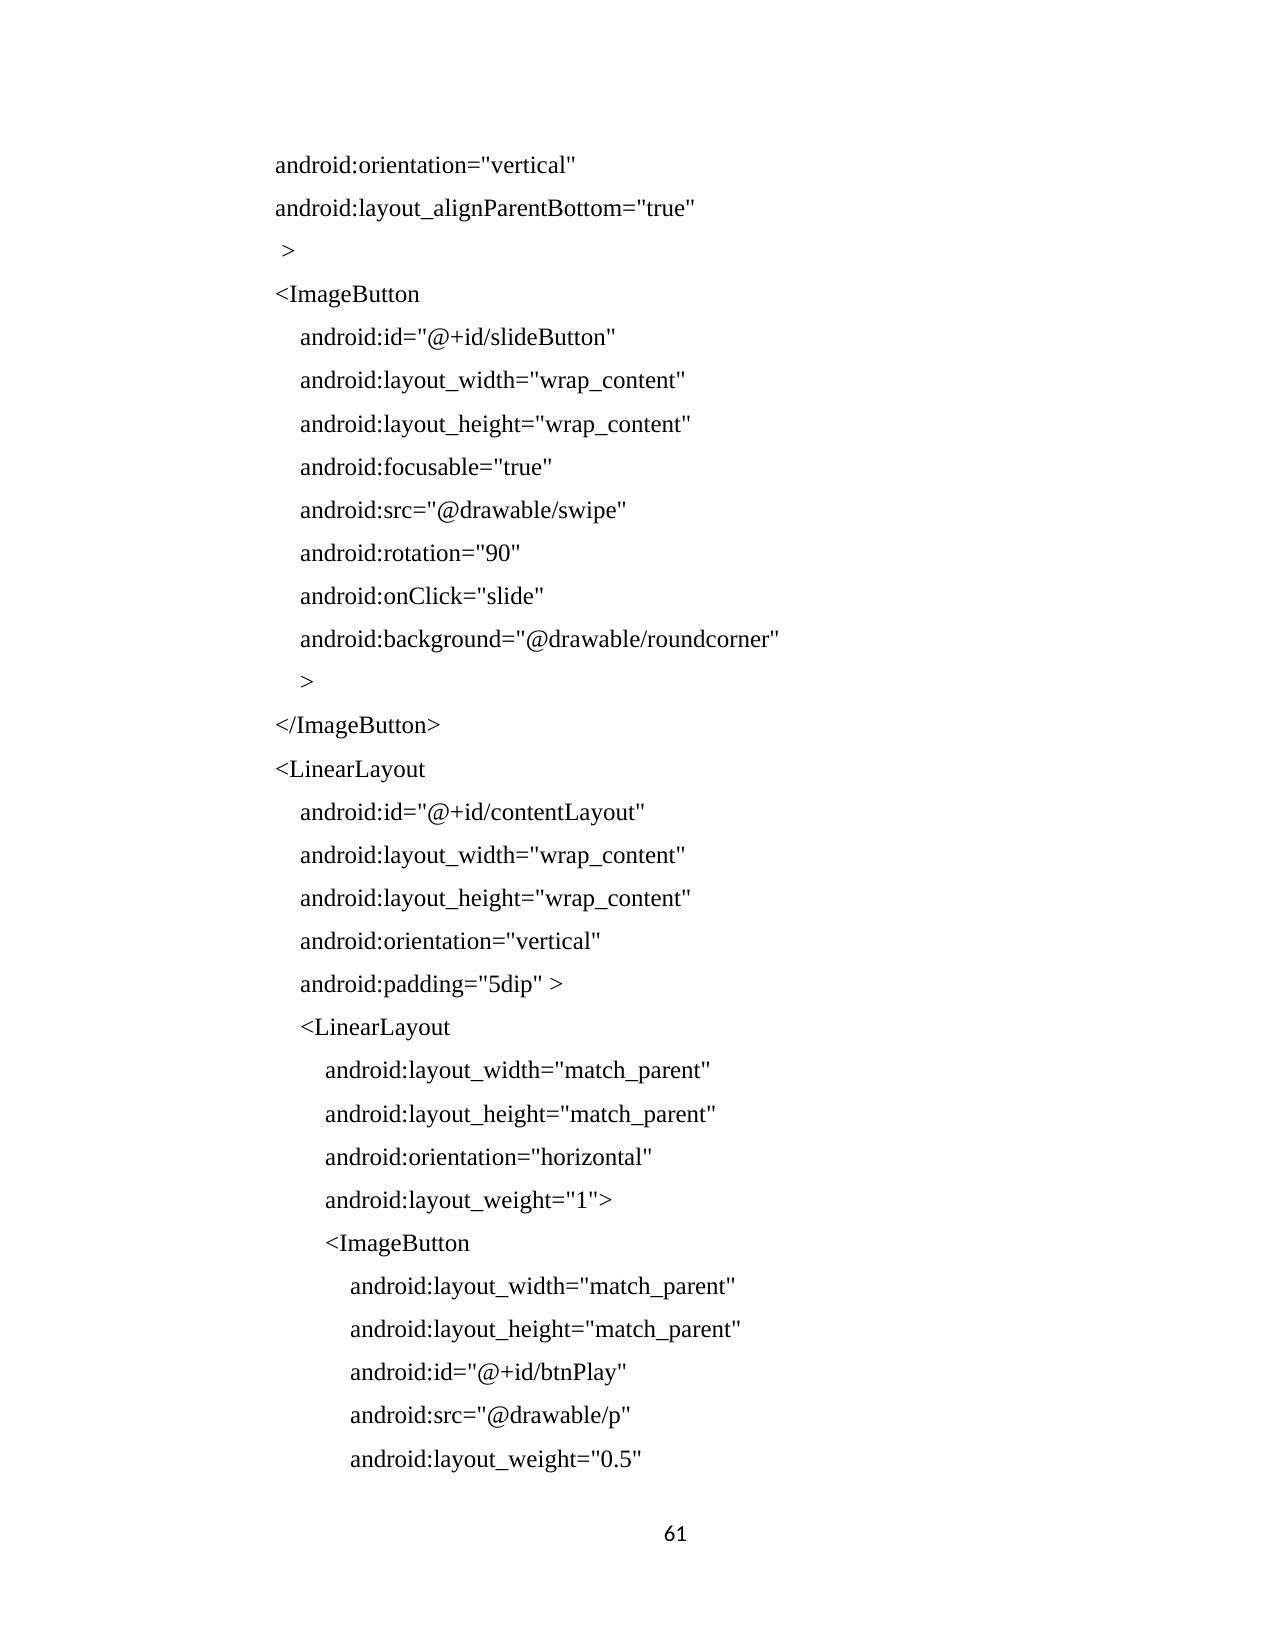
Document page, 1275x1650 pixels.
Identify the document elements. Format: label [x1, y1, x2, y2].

text [225, 150, 1125, 1472]
